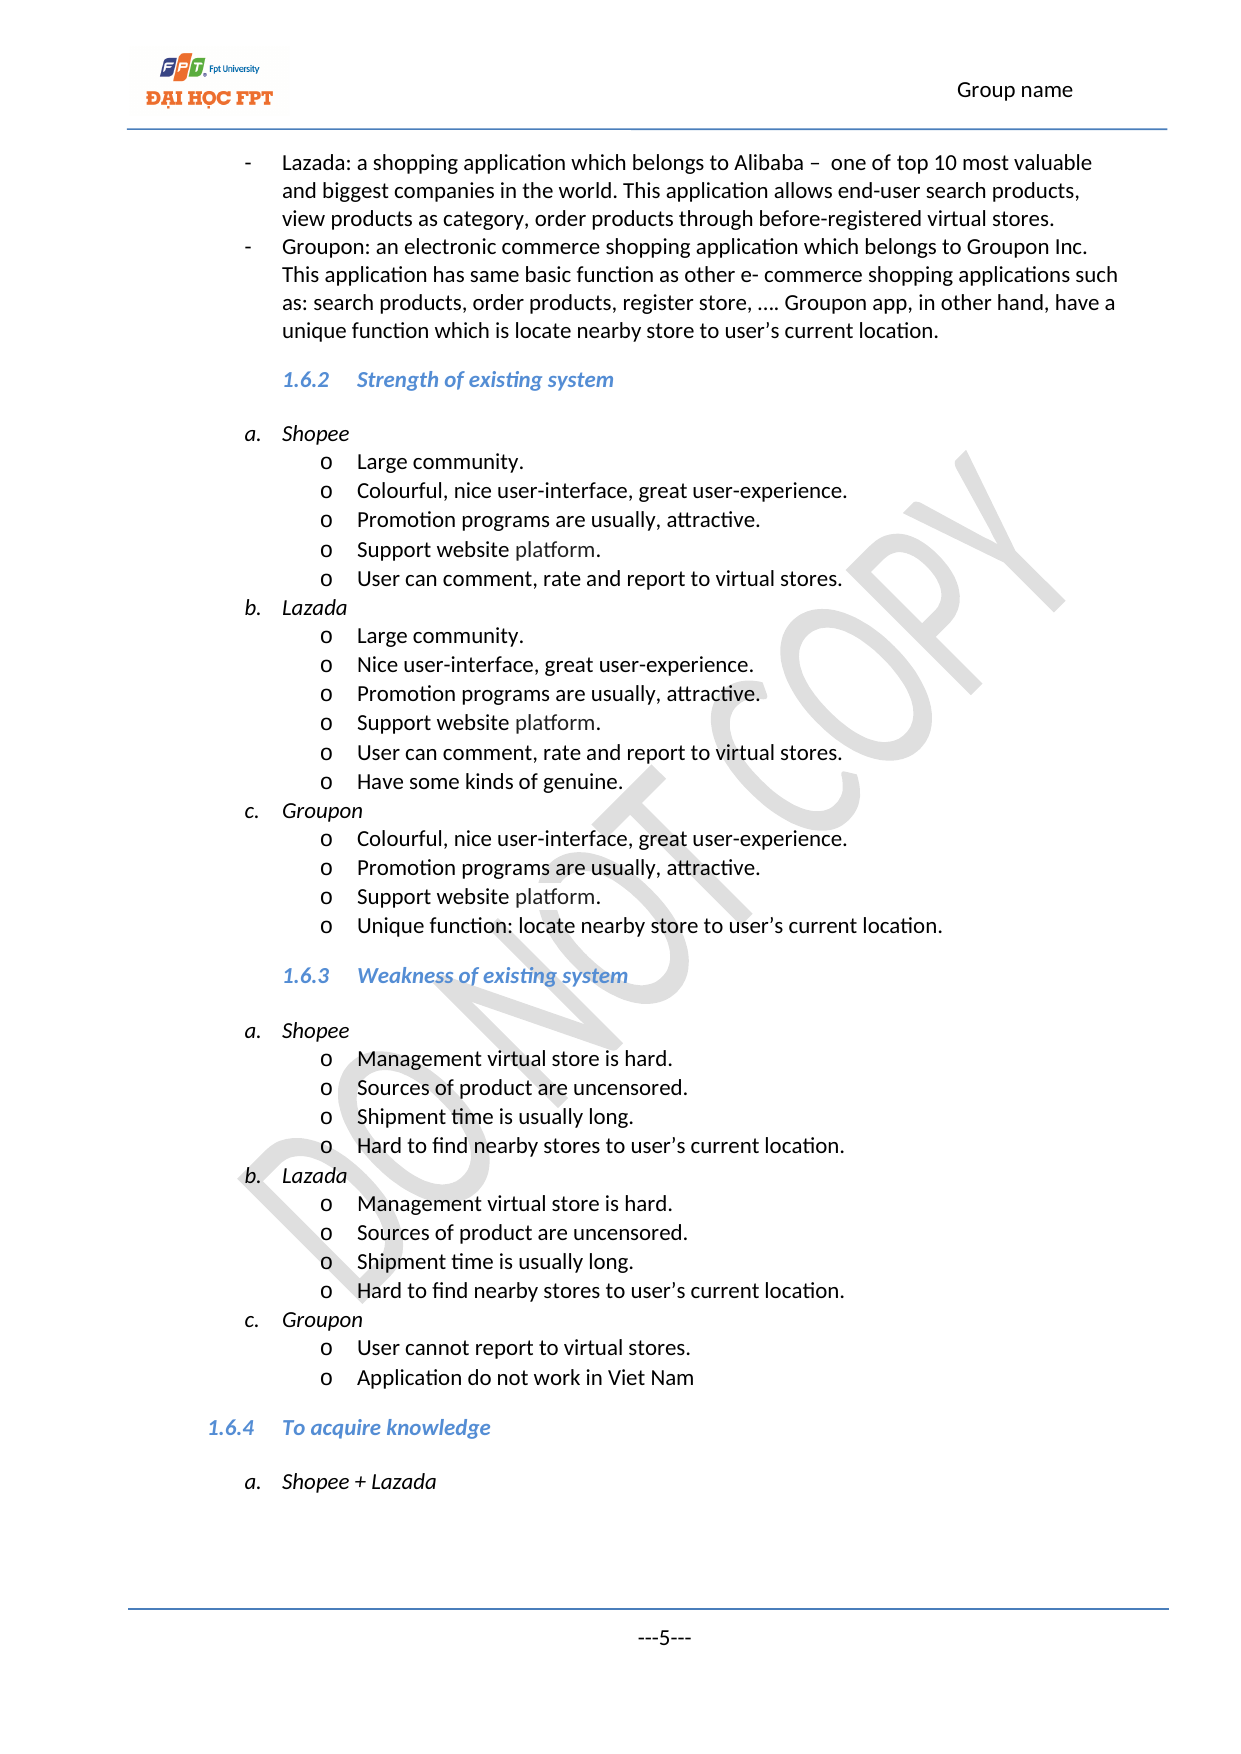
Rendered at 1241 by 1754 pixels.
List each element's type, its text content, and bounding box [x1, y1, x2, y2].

list Hard to find nearby stores to user’s current location. [319, 1276, 1122, 1305]
subtitle Strength of existing system [282, 365, 1122, 393]
list User can comment, rate and report to virtual stores. [319, 738, 1122, 767]
list Large community. [319, 447, 1122, 476]
subtitle 1.6.4 To acquire knowledge [207, 1413, 1122, 1441]
list Lazada: a shopping application which belongs to Alibaba – one of top 10 most valuable and biggest companies in the world. This application allows end-user search products, view products as category, order products through before-registered virtual stores. [244, 148, 891, 232]
list Shopee + Lazada [244, 1467, 1122, 1495]
list Shipment time is usually long. [319, 1247, 1122, 1276]
list Groupon: an electronic commerce shopping application which belongs to Groupon Inc. This application has same basic function as other e- commerce shopping applications such as: search products, order products, register store, …. Groupon app, in other hand, have a unique function which is locate nearby store to user’s current location. [244, 232, 1122, 344]
list Promotion programs are usually, attractive. [319, 853, 1122, 882]
list Support website platform. [319, 882, 1122, 912]
list Sources of product are uncensored. [319, 1218, 1122, 1247]
list Have some kinds of genuine. [319, 767, 1122, 796]
list Shopee [244, 419, 1122, 447]
list Management virtual store is hard. [319, 1044, 1122, 1073]
list Hard to find nearby stores to user’s current location. [319, 1132, 1122, 1161]
list Groupon [244, 1305, 1122, 1333]
list Large community. [319, 621, 1122, 650]
picture [129, 46, 290, 116]
list User cannot report to virtual stores. [319, 1333, 1122, 1363]
list Support website platform. [319, 708, 1122, 738]
list Nice user-interface, great user-experience. [319, 650, 1122, 679]
list Unique function: locate nearby store to user’s current location. [319, 912, 1122, 941]
list Application do not work in Viet Nam [319, 1363, 1122, 1392]
list Support website platform. [319, 535, 1122, 564]
list Shipment time is usually long. [319, 1102, 1122, 1132]
list Lazada [244, 593, 1122, 621]
list Lazada [244, 1161, 1122, 1189]
subtitle Weakness of existing system [282, 962, 1122, 989]
list Colourful, nice user-interface, great user-experience. [319, 476, 1122, 506]
list Management virtual store is hard. [319, 1189, 1122, 1218]
list Promotion programs are usually, attractive. [319, 506, 1122, 535]
list Sources of product are uncensored. [319, 1073, 1122, 1102]
list Groupon [244, 796, 1122, 824]
list Shopee [244, 1016, 1122, 1044]
list Colourful, nice user-interface, great user-experience. [319, 824, 1122, 853]
list User can comment, rate and report to virtual stores. [319, 564, 1122, 593]
list Promotion programs are usually, attractive. [319, 679, 1122, 708]
